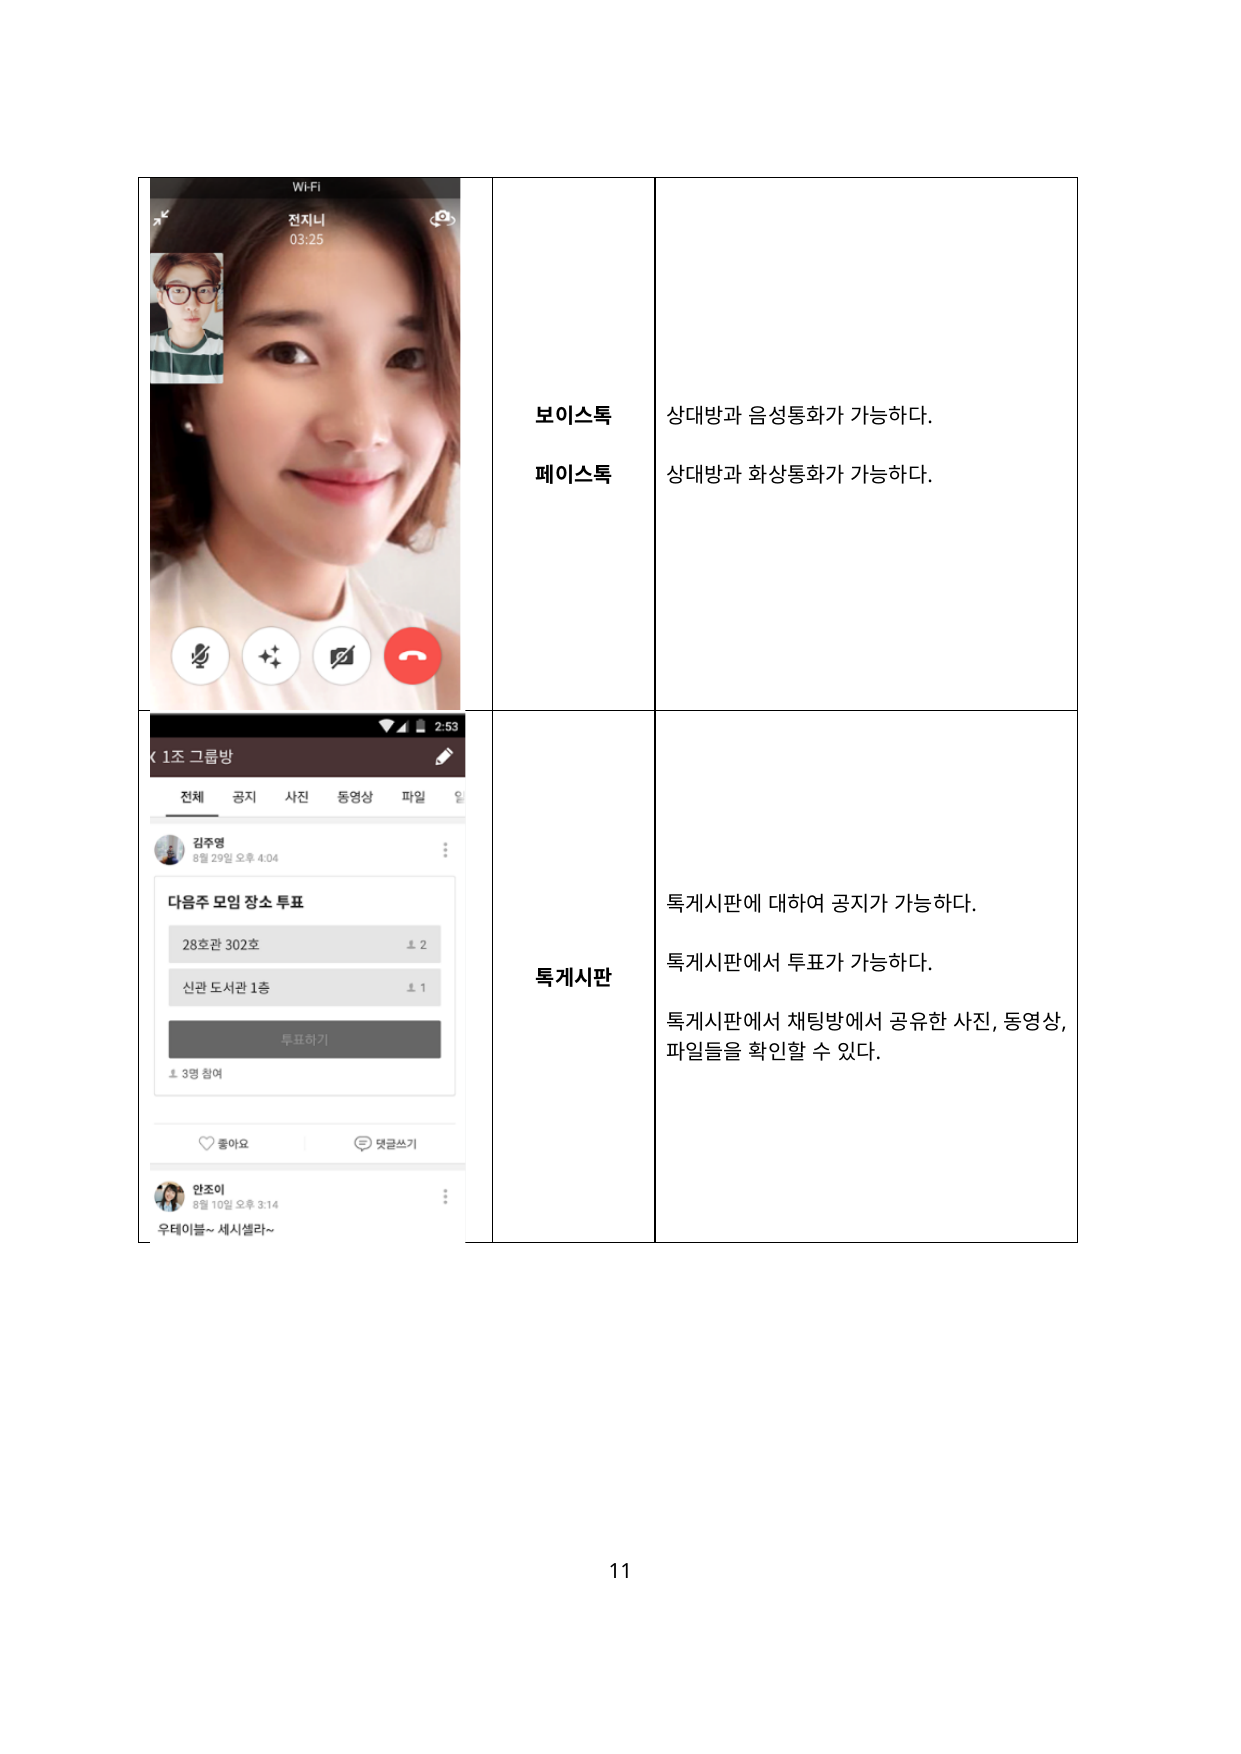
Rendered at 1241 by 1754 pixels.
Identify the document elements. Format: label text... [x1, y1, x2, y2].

table_cell [466, 711, 492, 1242]
table_cell [461, 178, 492, 710]
table_cell 톡게시판 [493, 711, 654, 1242]
table_cell [139, 178, 150, 710]
table_cell 보이스톡 페이스톡 [493, 178, 654, 710]
table_cell 톡게시판에 대하여 공지가 가능하다. 톡게시판에서 투표가 가능하다. 톡게시판에서 채팅방에서 공유한 사진, 동영상, 파일들을 확인할 수 있다. [656, 711, 1077, 1242]
table_cell 상대방과 음성통화가 가능하다. 상대방과 화상통화가 가능하다. [656, 178, 1077, 710]
table_cell [139, 711, 150, 1242]
